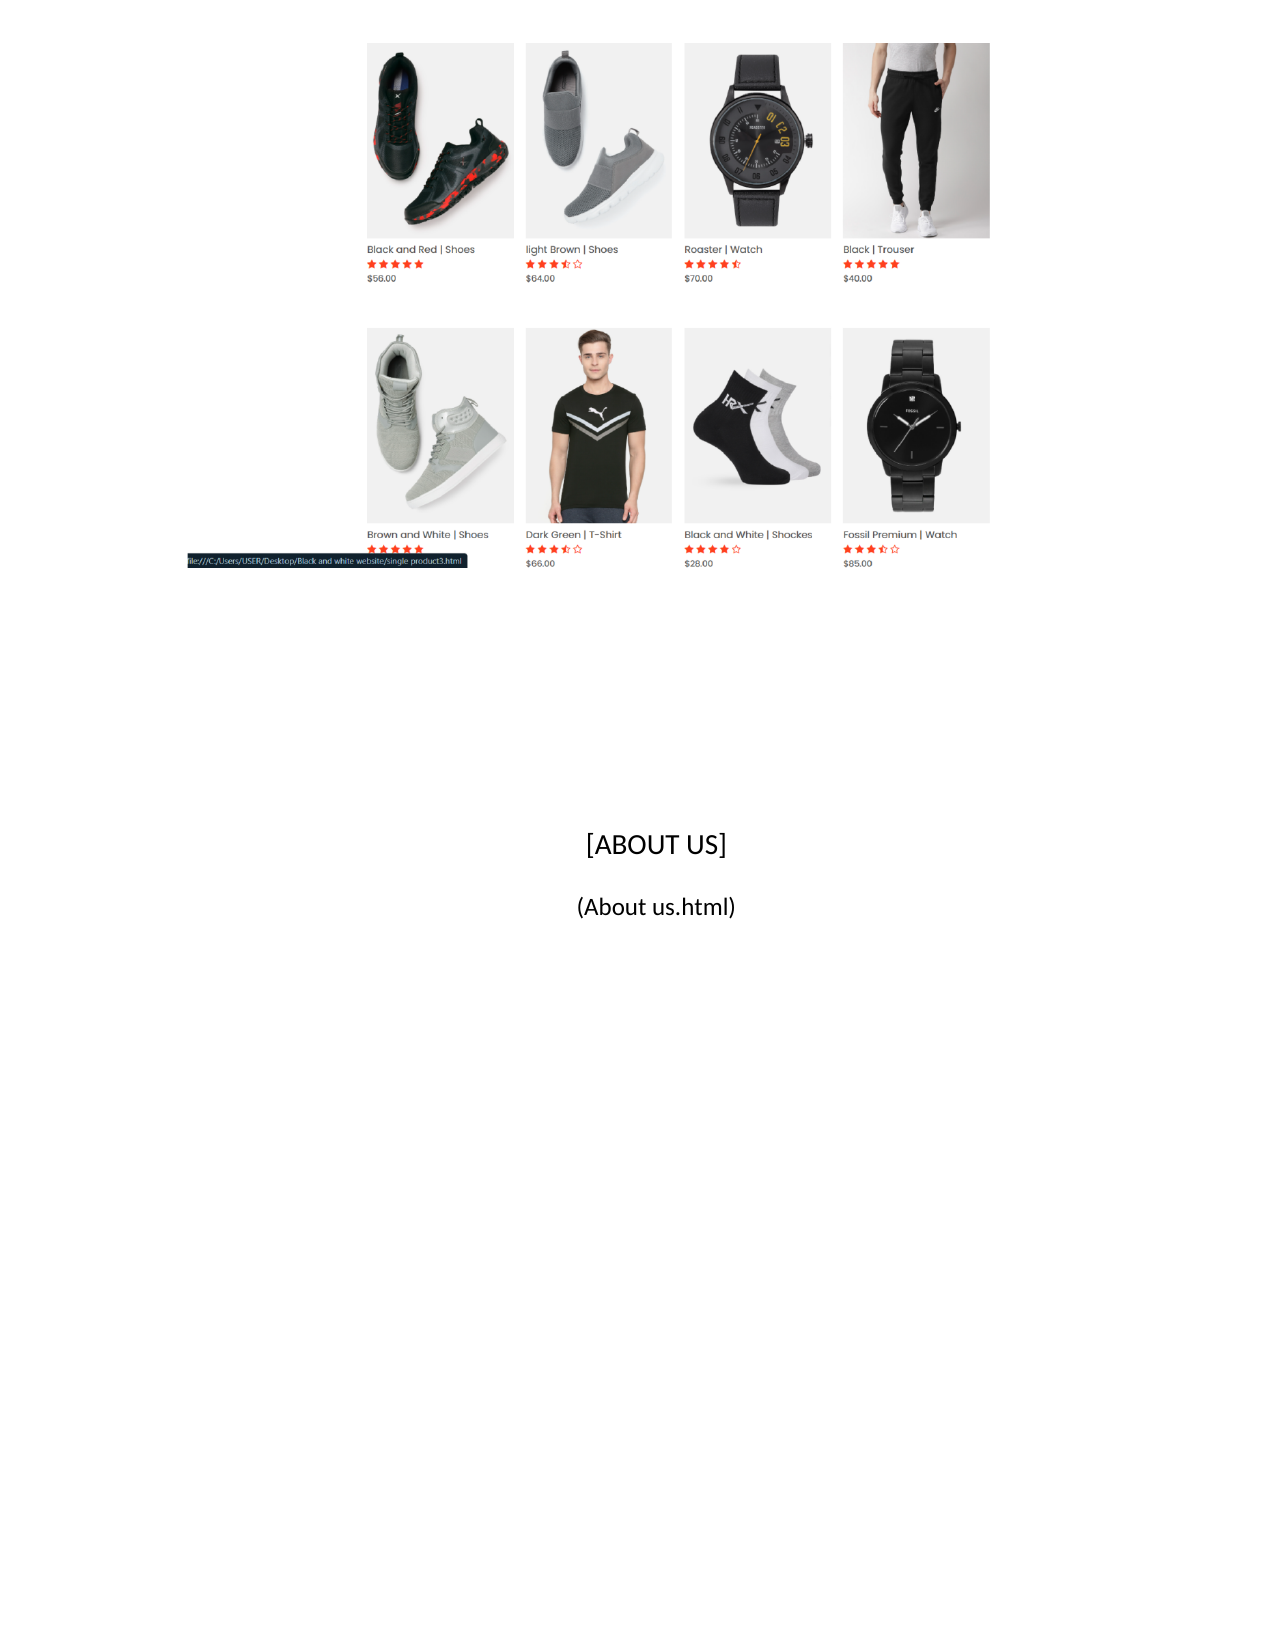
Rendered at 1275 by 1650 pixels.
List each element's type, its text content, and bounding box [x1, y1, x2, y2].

picture [187, 37, 1163, 568]
list [ABOUT US] [187, 826, 1125, 862]
list (About us.html) [187, 891, 1125, 921]
